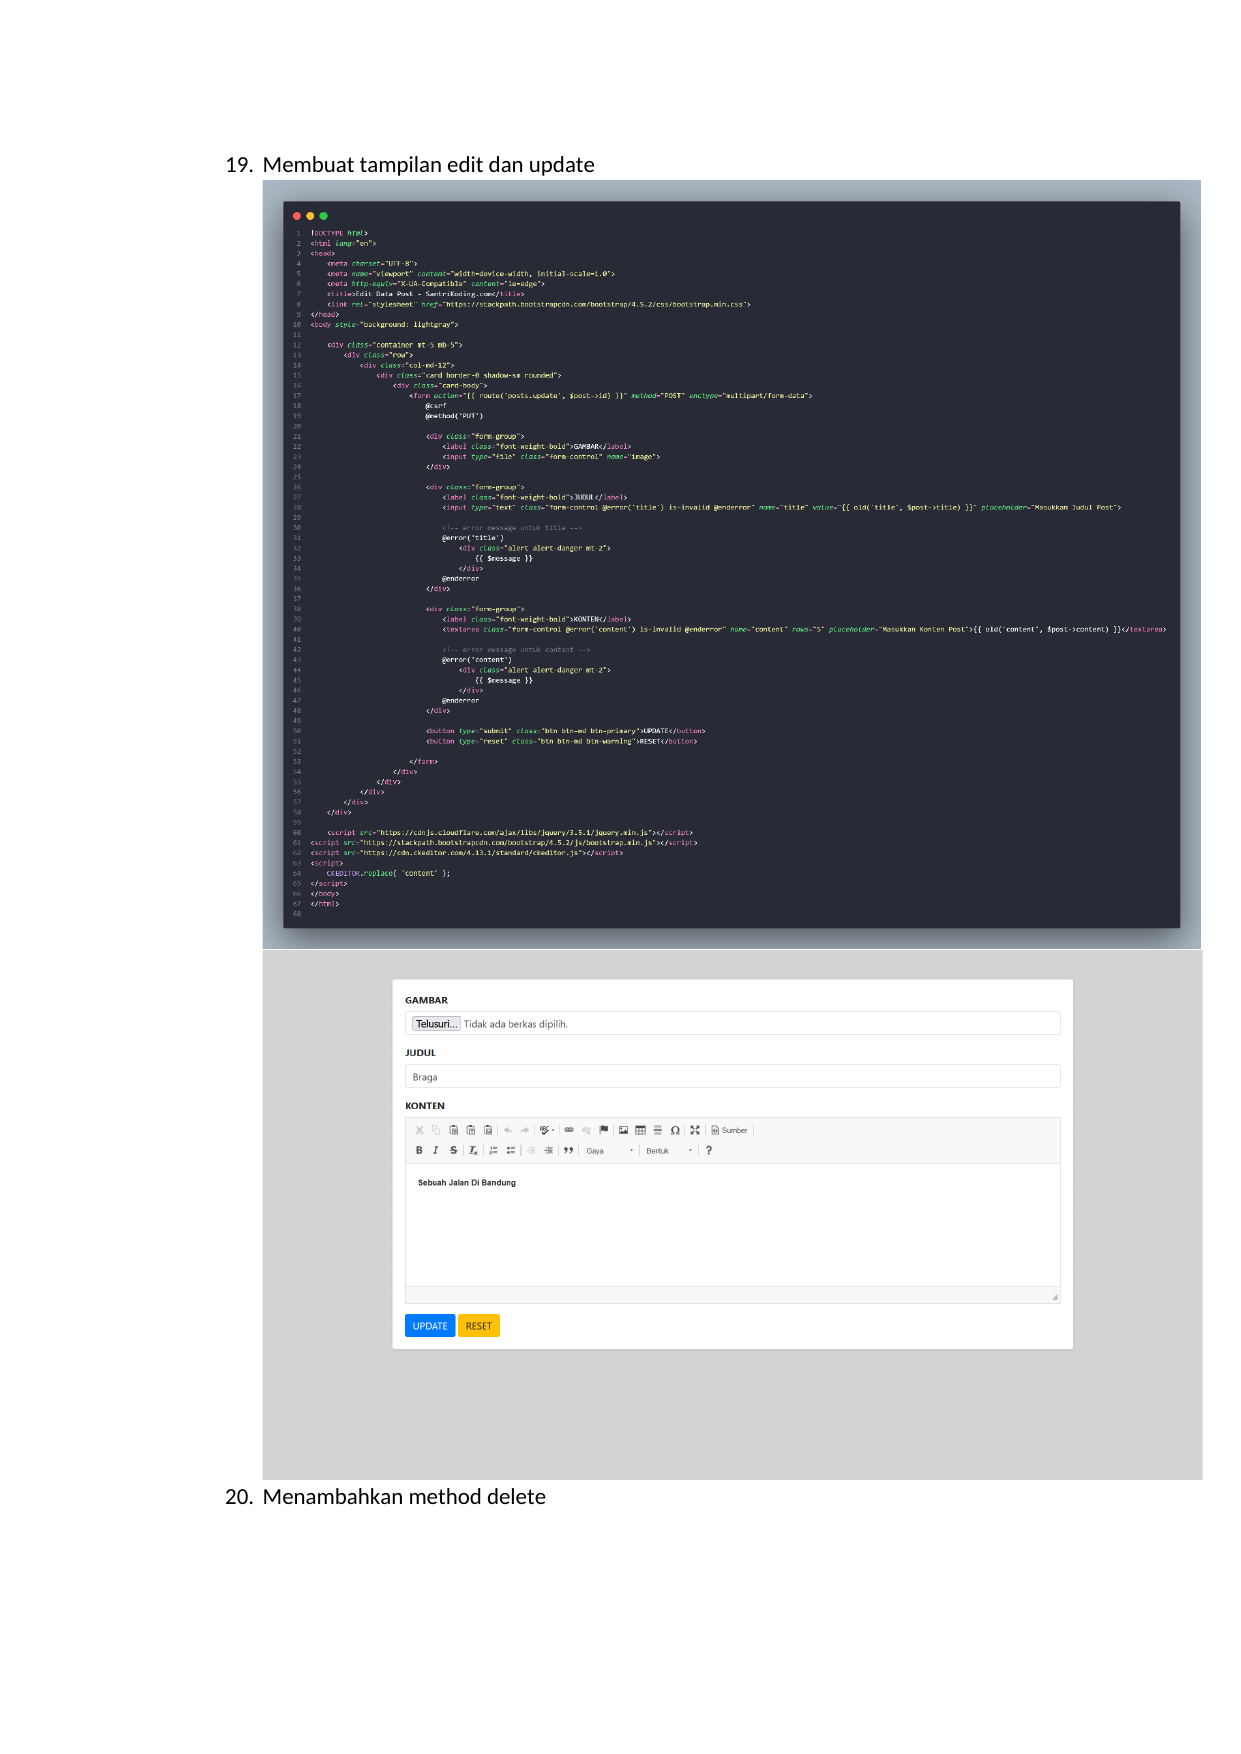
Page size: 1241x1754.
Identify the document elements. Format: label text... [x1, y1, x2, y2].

list Membuat tampilan edit dan update [225, 150, 1090, 178]
list Menambahkan method delete [225, 1482, 1090, 1510]
picture [262, 950, 1203, 1480]
picture [262, 180, 1201, 949]
